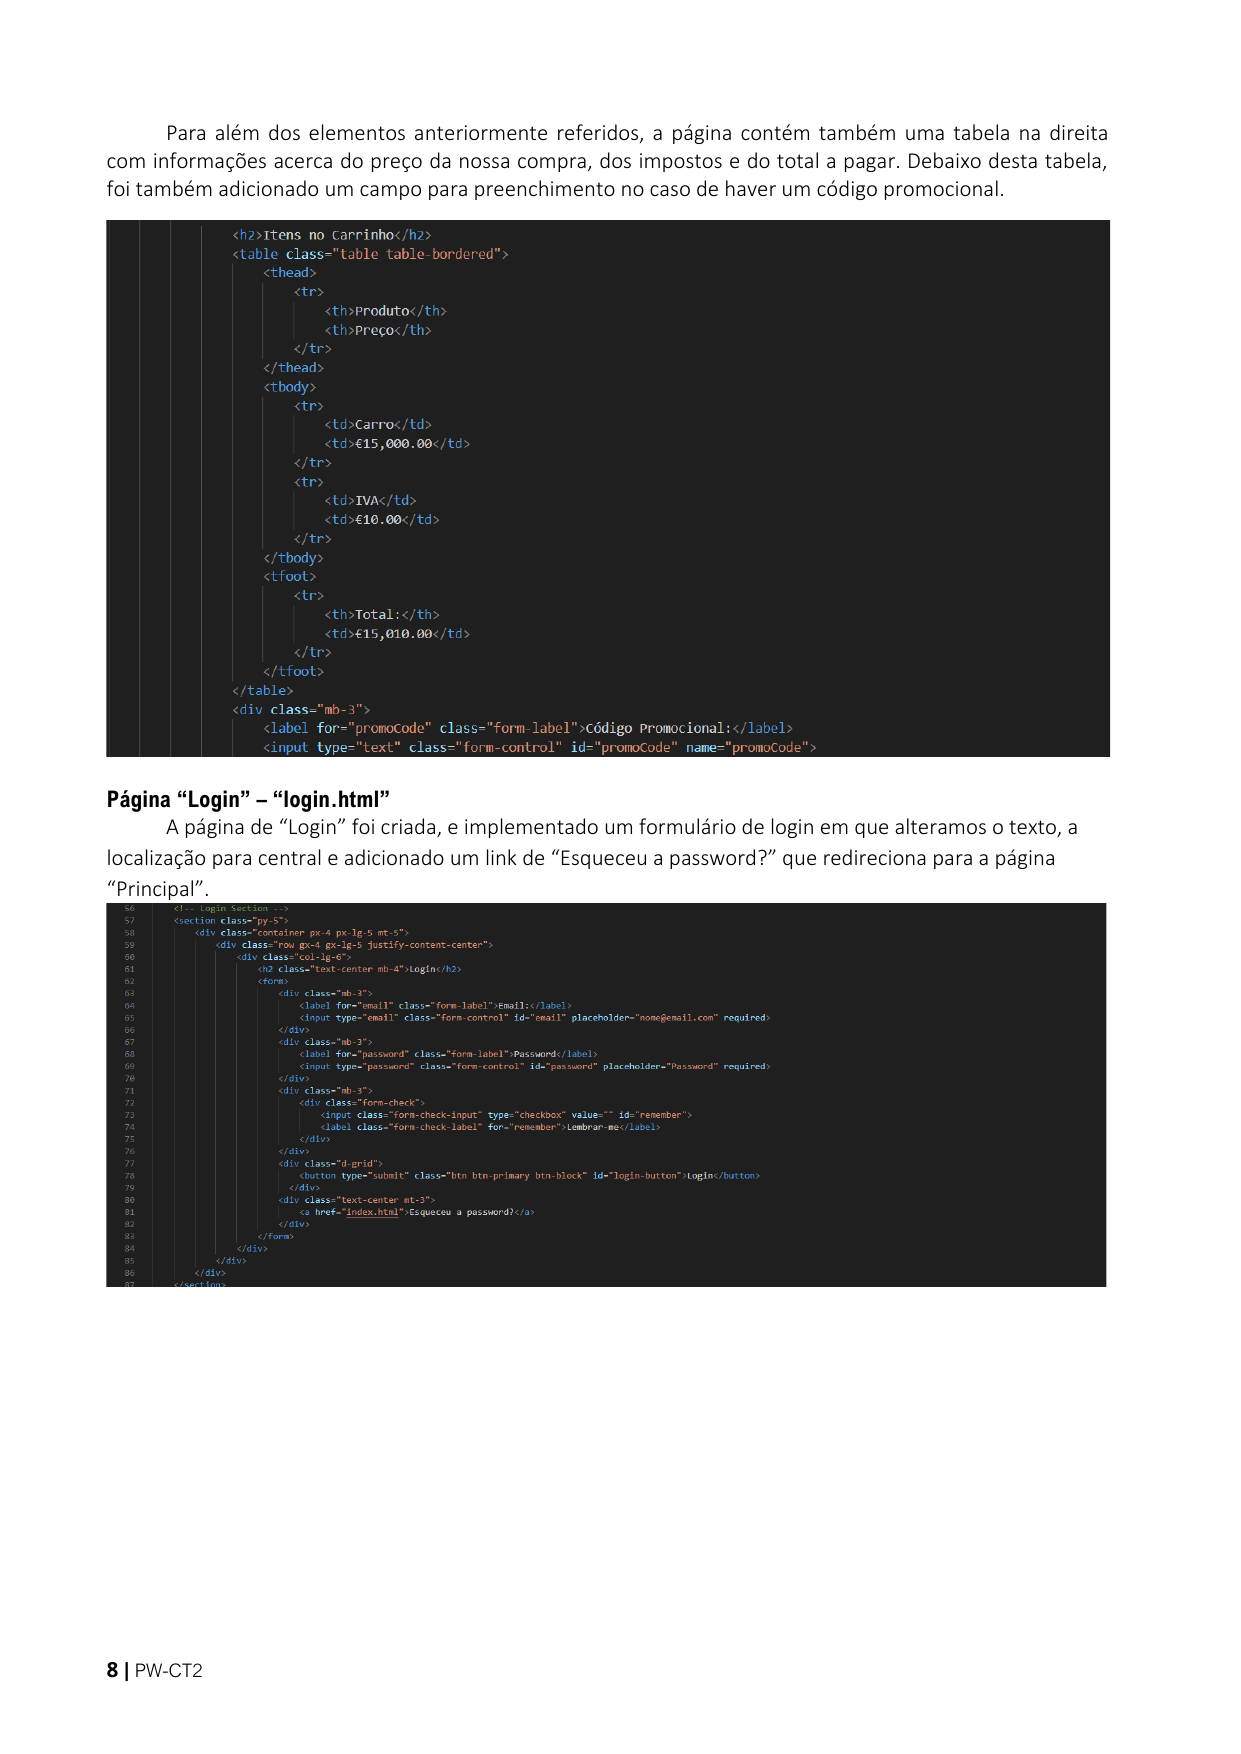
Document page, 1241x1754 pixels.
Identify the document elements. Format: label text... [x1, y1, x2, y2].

text A página de “Login” foi criada, e implementado um formulário de login em que alteramos o texto, a localização para central e adicionado um link de “Esqueceu a password?” que redireciona para a página “Principal”. [106, 812, 1110, 902]
text Para além dos elementos anteriormente referidos, a página contém também uma tabela na direita com informações acerca do preço da nossa compra, dos impostos e do total a pagar. Debaixo desta tabela, foi também adicionado um campo para preenchimento no caso de haver um código promocional. [106, 118, 1110, 202]
text Página “Login” – “login.html” [106, 785, 1110, 812]
picture [106, 903, 1105, 1287]
picture [106, 220, 1111, 757]
